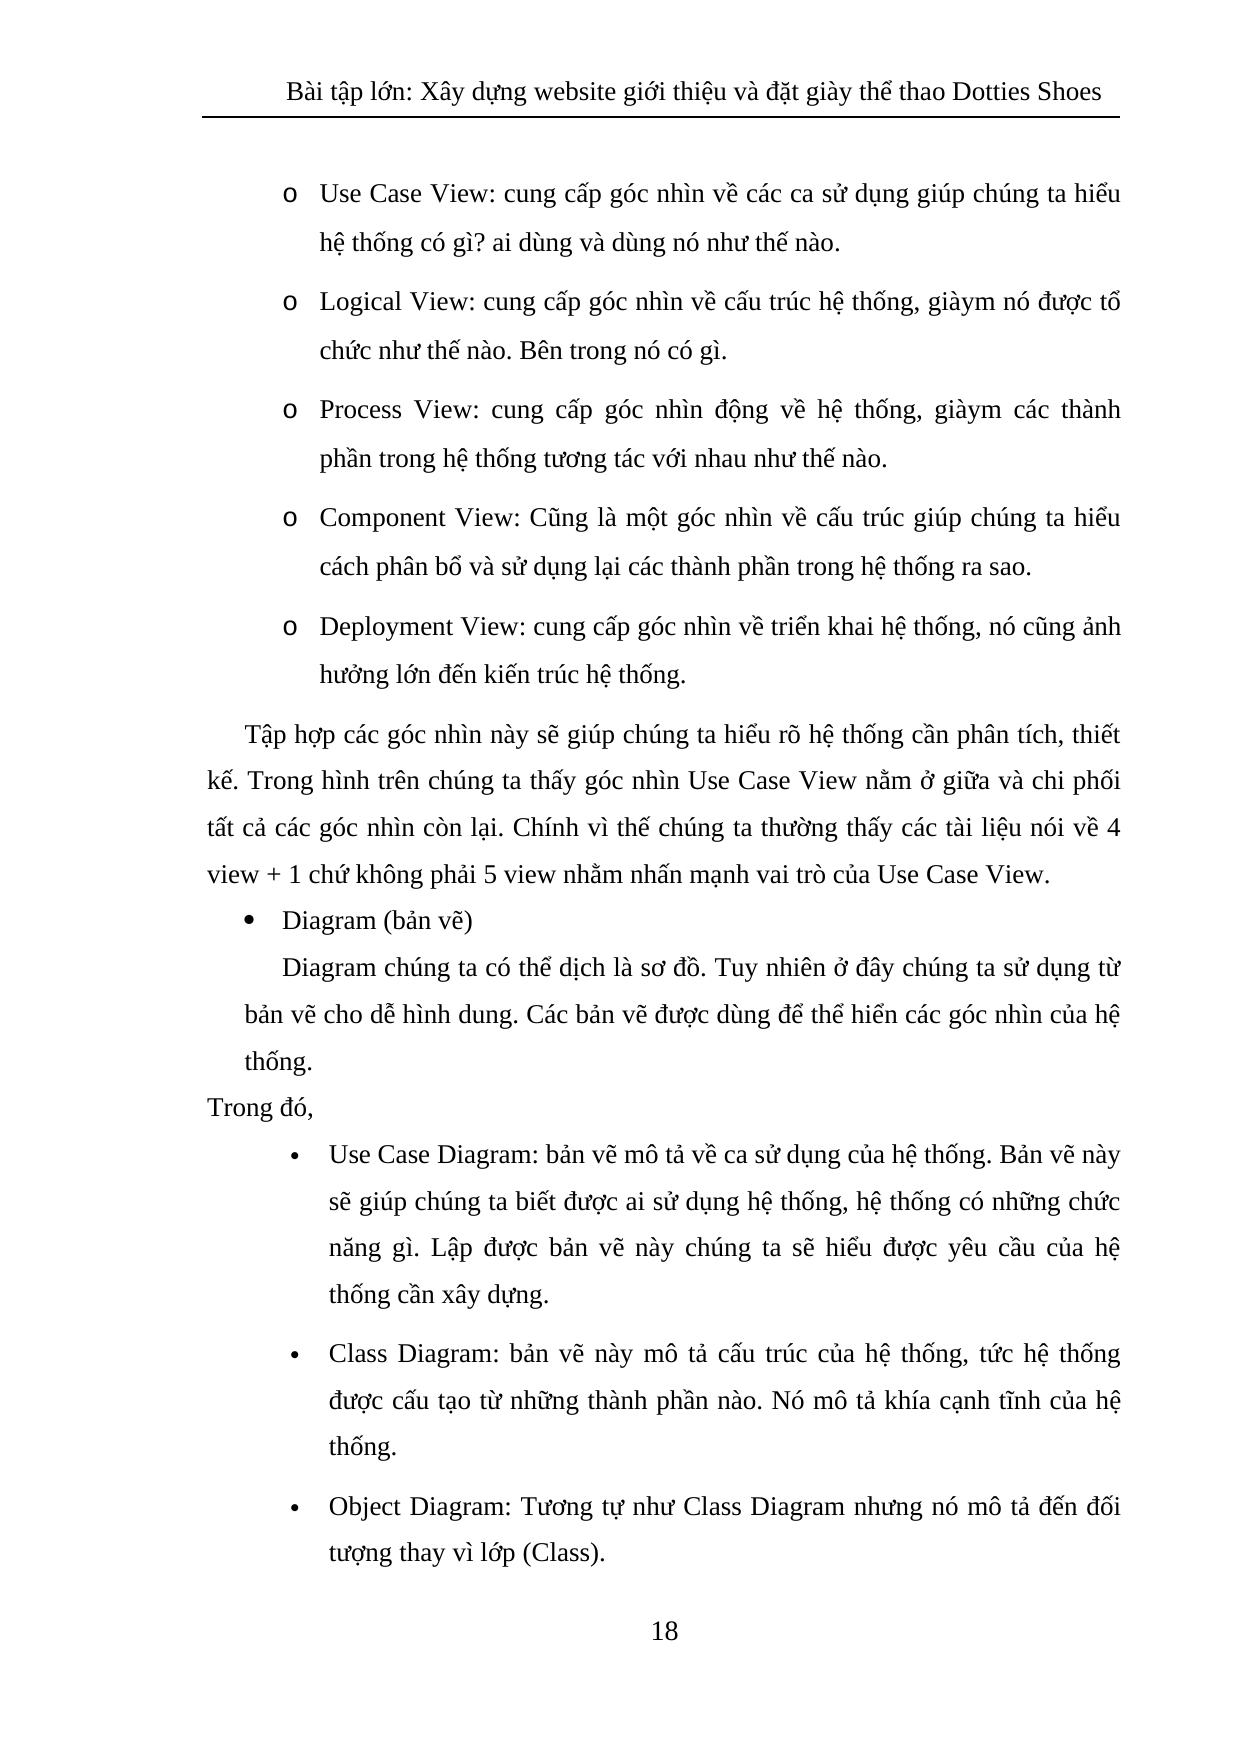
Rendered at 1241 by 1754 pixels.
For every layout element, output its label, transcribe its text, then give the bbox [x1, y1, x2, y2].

list Process View: cung cấp góc nhìn động về hệ thống, giàym các thành phần trong hệ thống tương tác với nhau như thế nào. [282, 393, 1122, 473]
list Object Diagram: Tương tự như Class Diagram nhưng nó mô tả đến đối tượng thay vì lớp (Class). [291, 1490, 1122, 1567]
text Tập hợp các góc nhìn này sẽ giúp chúng ta hiểu rõ hệ thống cần phân tích, thiết kế. Trong hình trên chúng ta thấy góc nhìn Use Case View nằm ở giữa và chi phối tất cả các góc nhìn còn lại. Chính vì thế chúng ta thường thấy các tài liệu nói về 4 view + 1 chứ không phải 5 view nhằm nhấn mạnh vai trò của Use Case View. [207, 718, 1122, 889]
list Component View: Cũng là một góc nhìn về cấu trúc giúp chúng ta hiểu cách phân bổ và sử dụng lại các thành phần trong hệ thống ra sao. [282, 502, 1122, 582]
text Diagram chúng ta có thể dịch là sơ đồ. Tuy nhiên ở đây chúng ta sử dụng từ bản vẽ cho dễ hình dung. Các bản vẽ được dùng để thể hiển các góc nhìn của hệ thống. [244, 951, 1122, 1076]
text Trong đó, [207, 1091, 1122, 1122]
list Use Case View: cung cấp góc nhìn về các ca sử dụng giúp chúng ta hiểu hệ thống có gì? ai dùng và dùng nó như thế nào. [282, 177, 1122, 257]
list Deployment View: cung cấp góc nhìn về triển khai hệ thống, nó cũng ảnh hưởng lớn đến kiến trúc hệ thống. [282, 610, 1122, 690]
list Use Case Diagram: bản vẽ mô tả về ca sử dụng của hệ thống. Bản vẽ này sẽ giúp chúng ta biết được ai sử dụng hệ thống, hệ thống có những chức năng gì. Lập được bản vẽ này chúng ta sẽ hiểu được yêu cầu của hệ thống cần xây dựng. [291, 1138, 1122, 1309]
list Diagram (bản vẽ) [244, 904, 1122, 936]
list Class Diagram: bản vẽ này mô tả cấu trúc của hệ thống, tức hệ thống được cấu tạo từ những thành phần nào. Nó mô tả khía cạnh tĩnh của hệ thống. [291, 1337, 1122, 1462]
list Logical View: cung cấp góc nhìn về cấu trúc hệ thống, giàym nó được tổ chức như thế nào. Bên trong nó có gì. [282, 285, 1122, 365]
